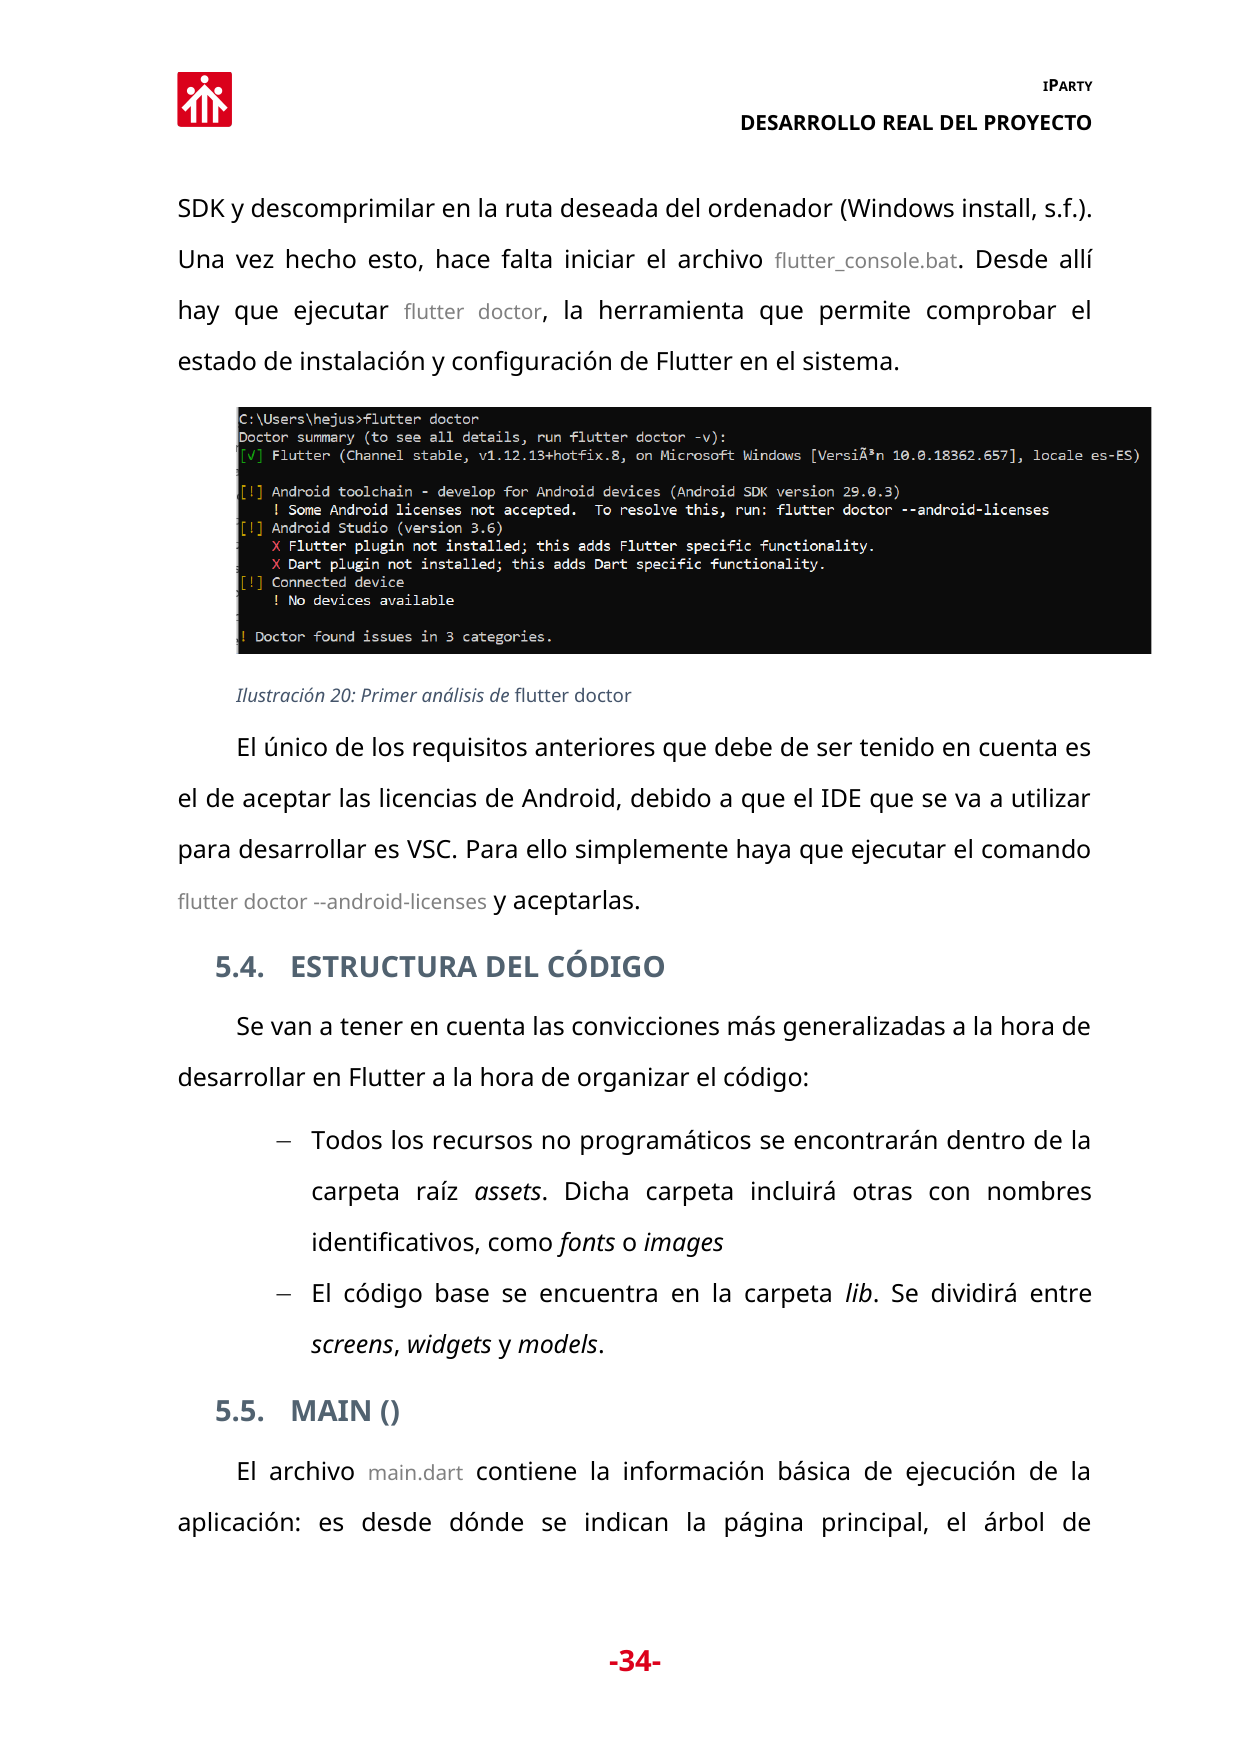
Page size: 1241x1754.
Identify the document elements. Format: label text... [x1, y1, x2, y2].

list Todos los recursos no programáticos se encontrarán dentro de la carpeta raíz assets. Dicha carpeta incluirá otras con nombres identificativos, como fonts o images [274, 1123, 1092, 1259]
subtitle Main () [215, 1391, 1092, 1430]
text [177, 1453, 1092, 1538]
subtitle Estructura del código [215, 946, 1092, 986]
picture [236, 407, 1152, 654]
text El único de los requisitos anteriores que debe de ser tenido en cuenta es el de aceptar las licencias de Android, debido a que el IDE que se va a utilizar para desarrollar es VSC. Para ello simplemente haya que ejecutar el comando flutter doctor --android-licenses y aceptarlas. [177, 729, 1092, 916]
text Se van a tener en cuenta las convicciones más generalizadas a la hora de desarrollar en Flutter a la hora de organizar el código: [177, 1008, 1092, 1093]
list El código base se encuentra en la carpeta lib. Se dividirá entre screens, widgets y models. [274, 1276, 1092, 1361]
picture [177, 72, 232, 127]
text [177, 191, 1092, 378]
